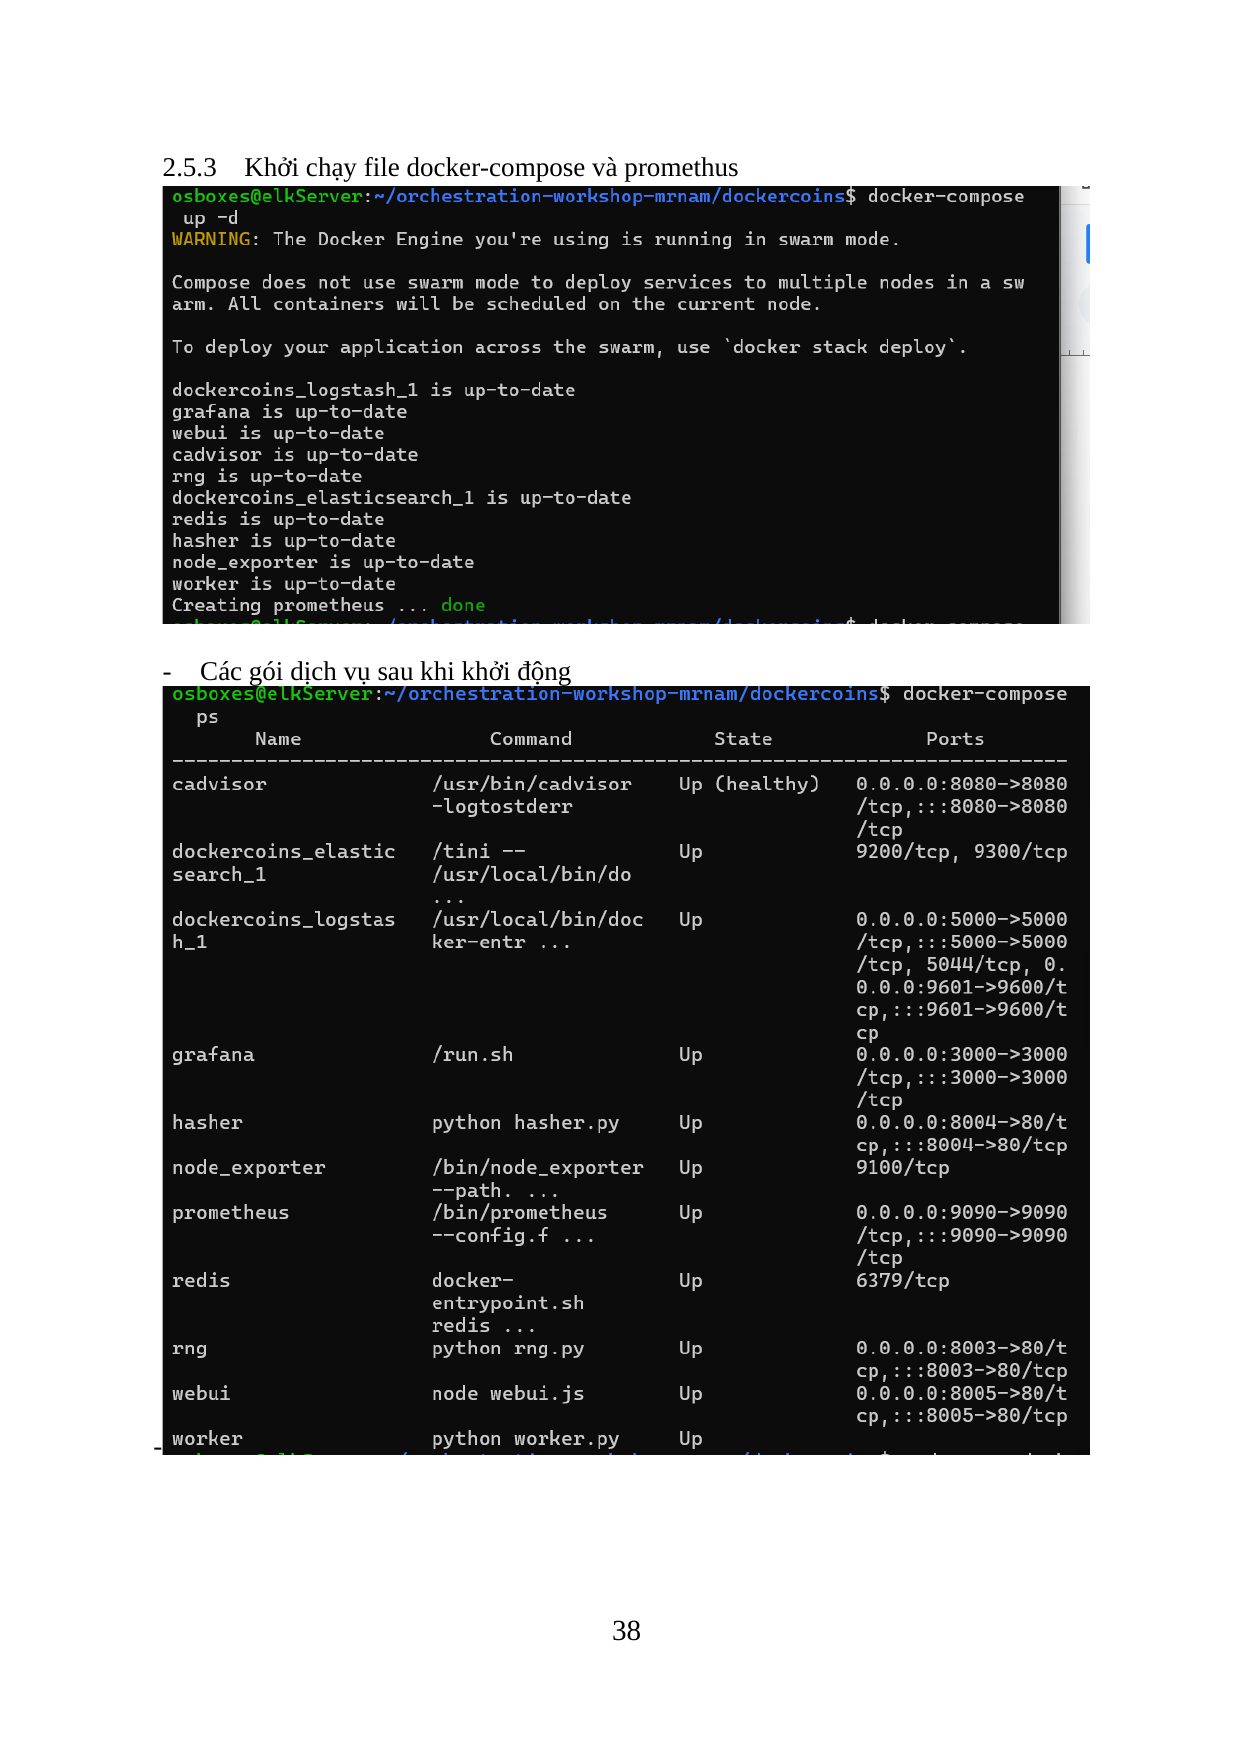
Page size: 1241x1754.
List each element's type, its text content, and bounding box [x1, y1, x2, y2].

subtitle Khởi chạy file docker-compose và promethus [162, 151, 1090, 182]
picture [162, 186, 1090, 624]
list Các gói dịch vụ sau khi khởi động [162, 655, 1090, 686]
picture [162, 686, 1090, 1455]
